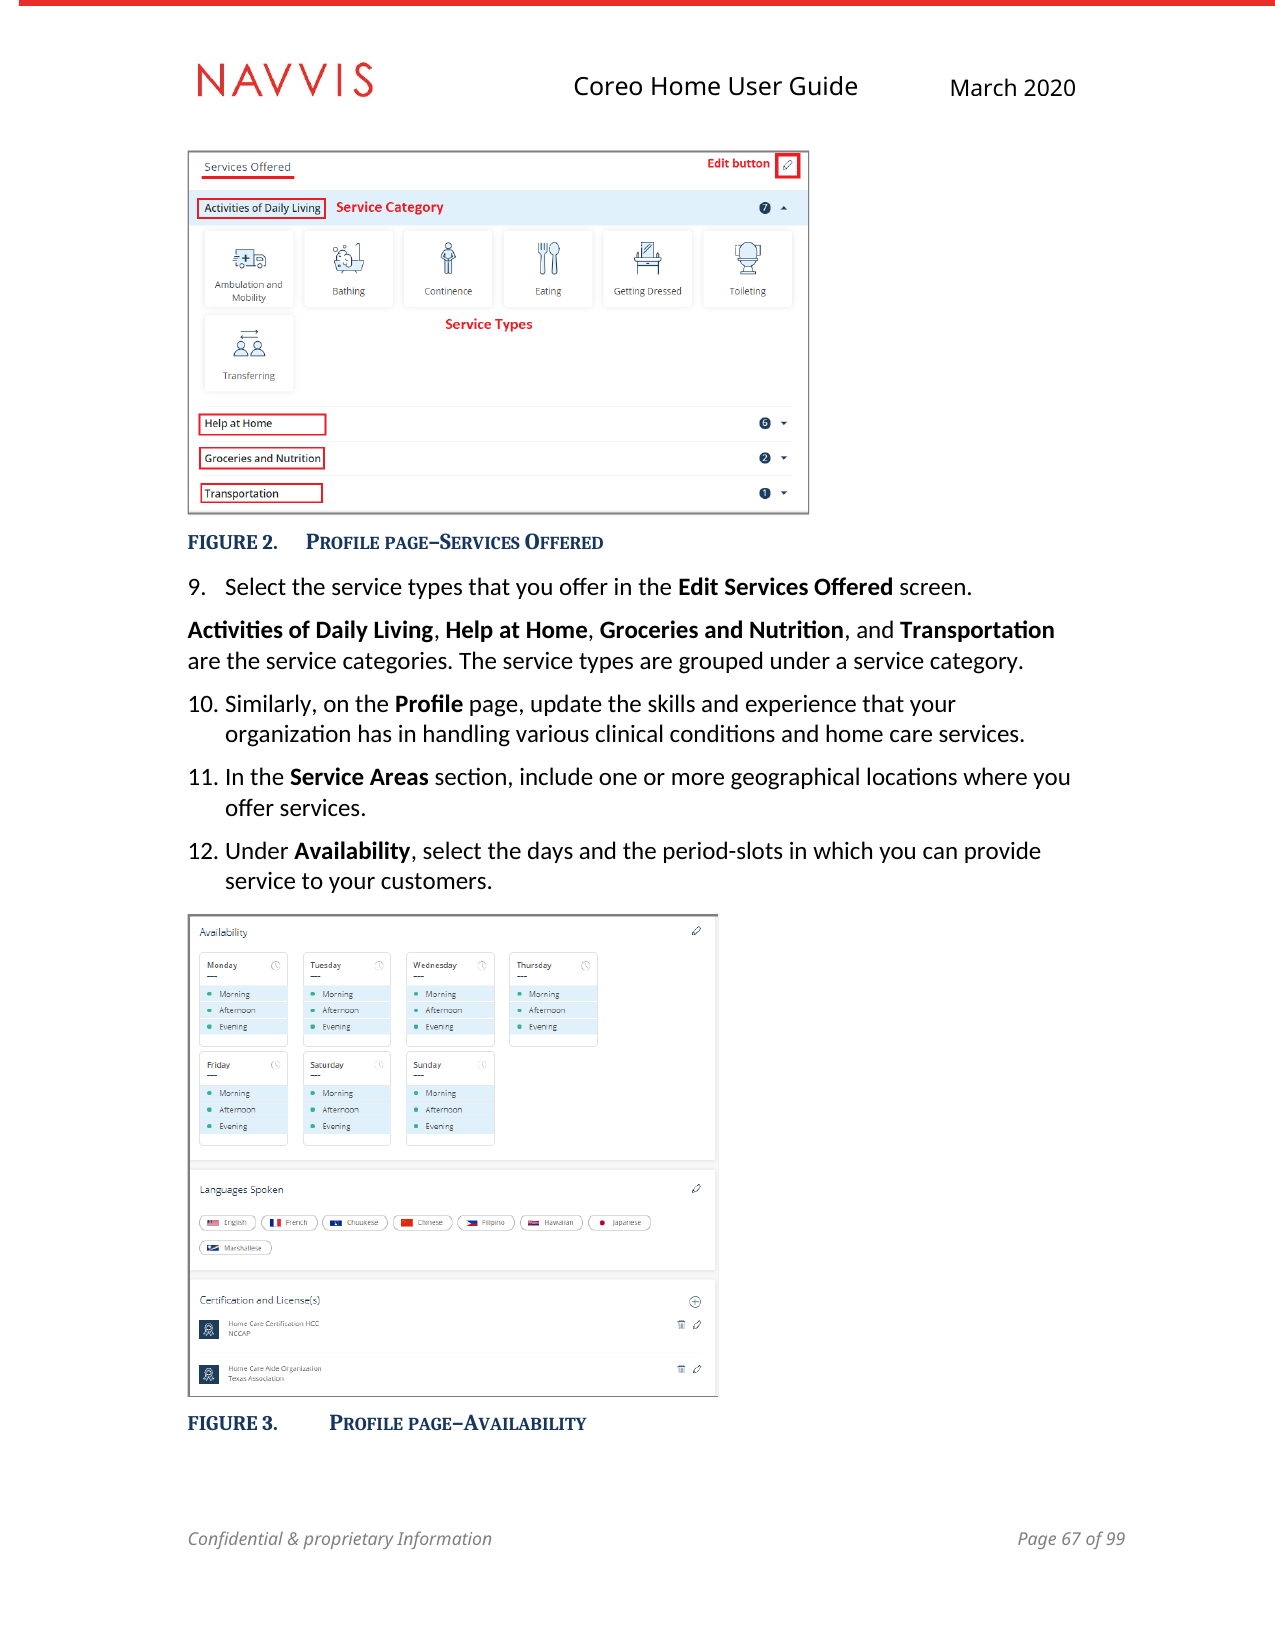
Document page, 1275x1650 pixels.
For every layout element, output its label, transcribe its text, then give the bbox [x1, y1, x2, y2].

list Select the service types that you offer in the Edit Services Offered screen. [187, 571, 1087, 602]
list Similarly, on the Profile page, update the skills and experience that your organization has in handling various clinical conditions and home care services. [187, 688, 1087, 749]
list In the Service Areas section, include one or more geographical locations where you offer services. [187, 761, 1087, 822]
list Under Availability, select the days and the period-slots in which you can provide service to your customers. [187, 835, 1087, 896]
picture [187, 150, 810, 516]
text Activities of Daily Living, Help at Home, Groceries and Nutrition, and Transportation are the service categories. The service types are grouped under a service category. [187, 614, 1087, 675]
text Profile page–Services Offered [187, 528, 1087, 555]
picture [187, 55, 383, 104]
picture [187, 912, 719, 1397]
text Profile page–Availability [187, 1409, 1087, 1436]
